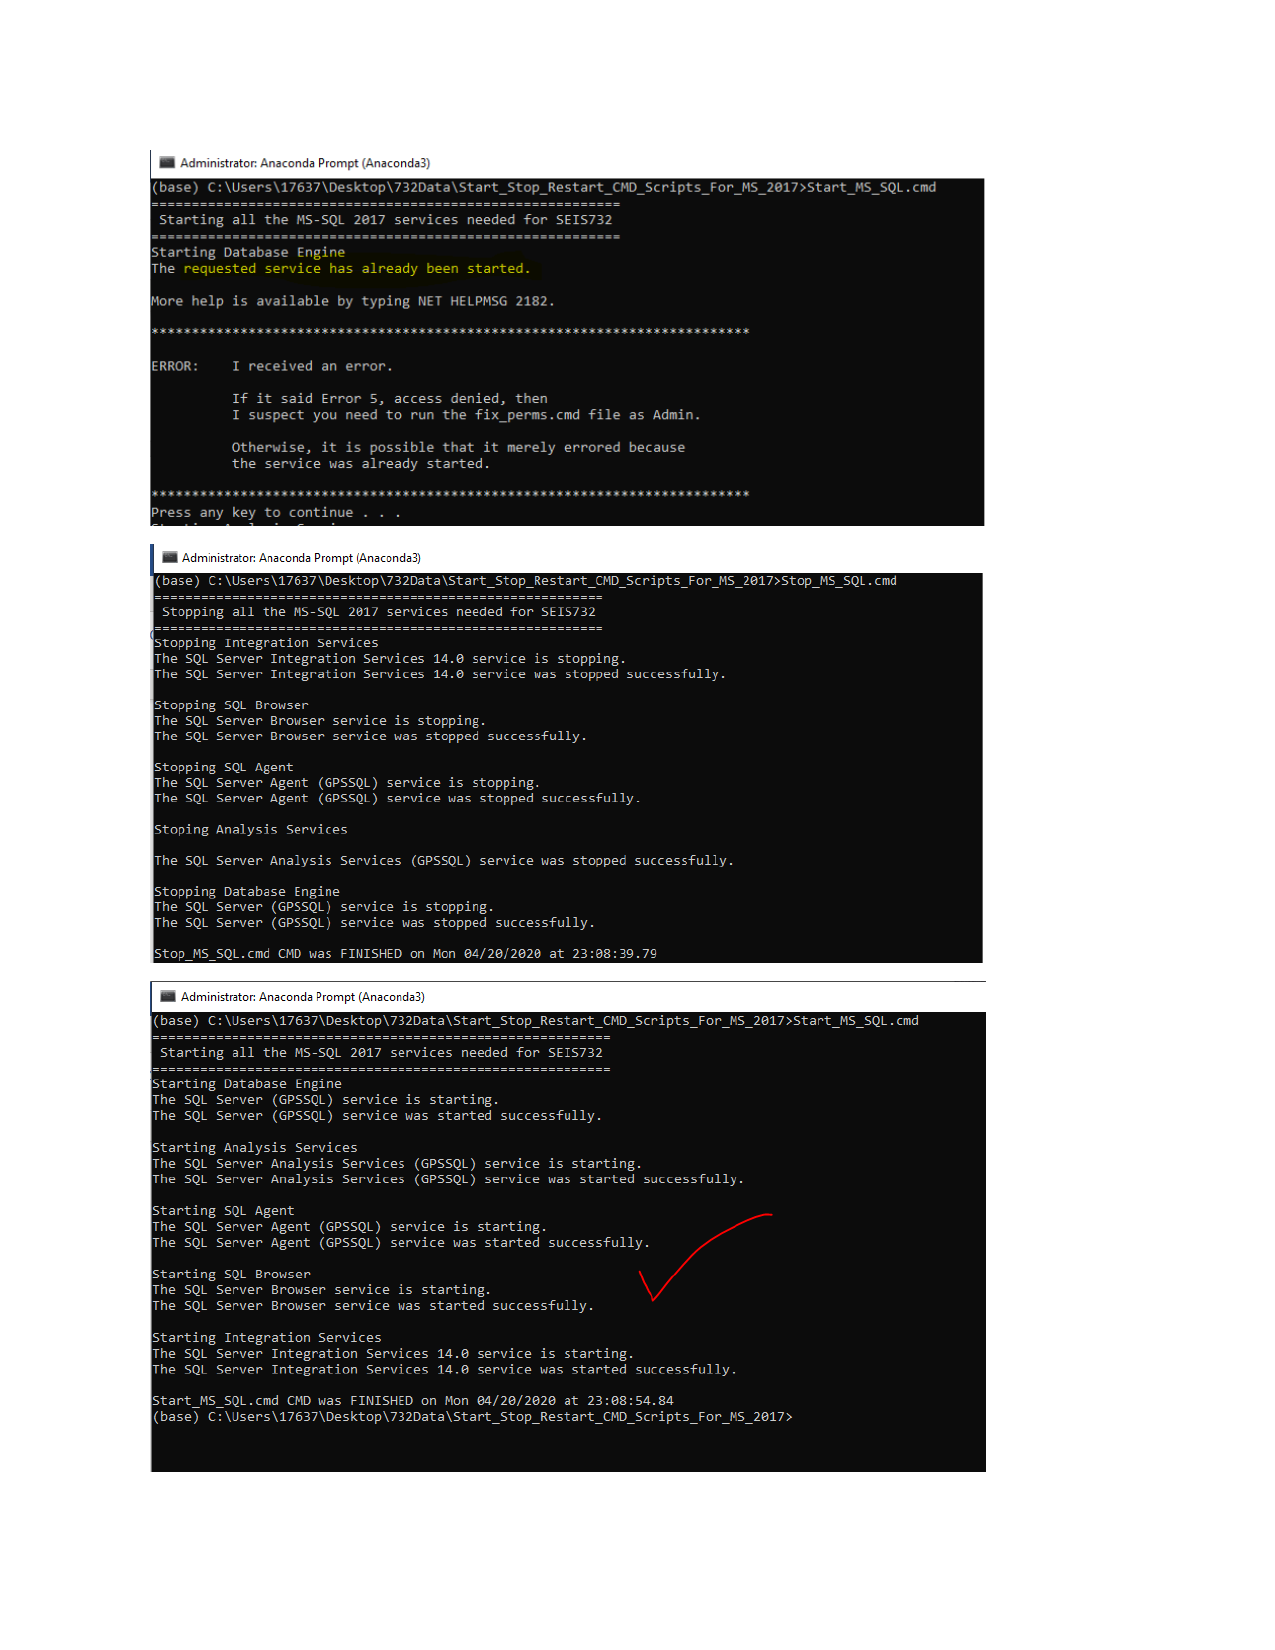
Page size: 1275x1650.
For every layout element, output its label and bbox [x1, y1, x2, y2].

picture [150, 981, 986, 1472]
picture [150, 544, 983, 963]
picture [150, 150, 985, 526]
